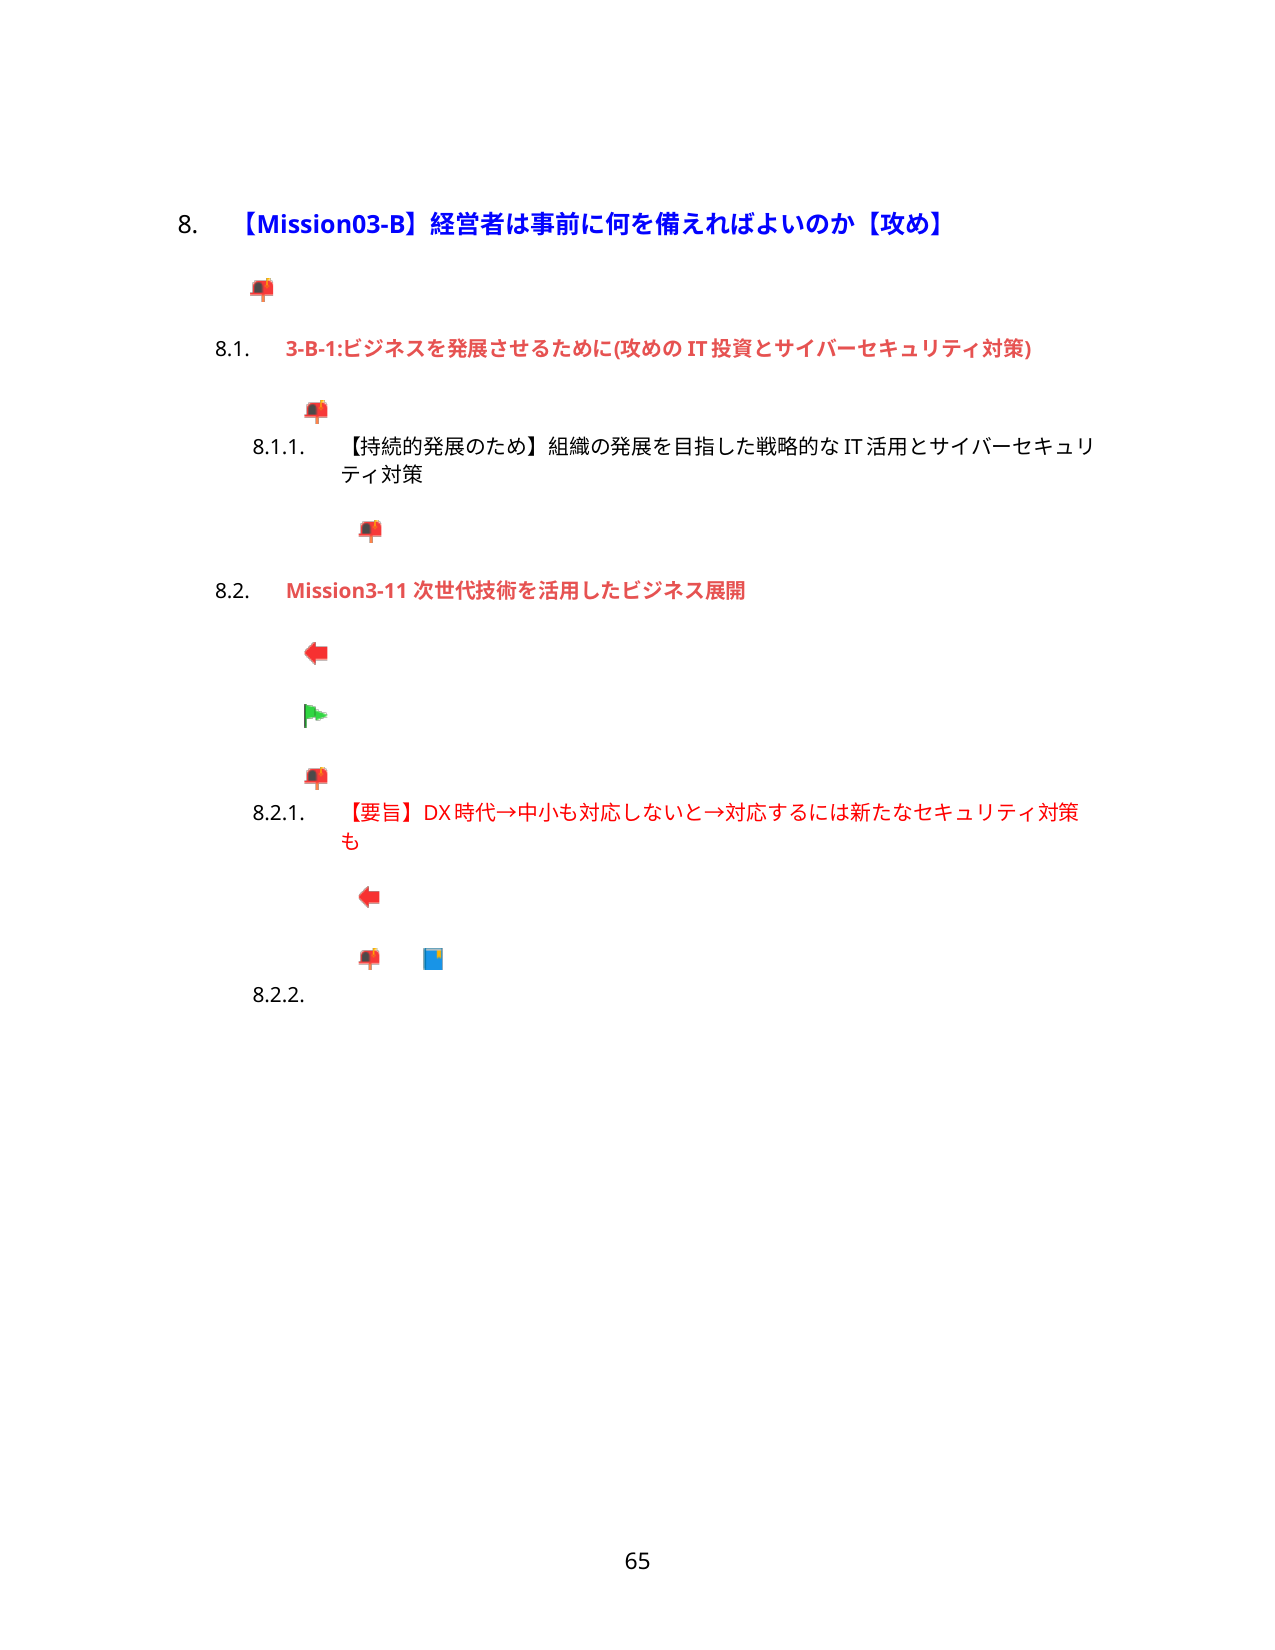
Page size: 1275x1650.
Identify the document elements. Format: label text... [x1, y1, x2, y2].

picture [304, 767, 328, 790]
list 【持続的発展のため】組織の発展を目指した戦略的なIT活用とサイバーセキュリティ対策 [252, 432, 1098, 489]
picture [422, 948, 444, 970]
list 3-B-1:ビジネスを発展させるために(攻めのIT投資とサイバーセキュリティ対策) [215, 334, 1098, 363]
picture [358, 948, 380, 970]
picture [304, 400, 328, 424]
picture [250, 278, 274, 302]
list 【要旨】DX時代→中小も対応しないと→対応するには新たなセキュリティ対策も [252, 798, 1098, 855]
list 【Mission03-B】経営者は事前に何を備えればよいのか【攻め】 [177, 207, 1098, 241]
picture [304, 704, 328, 728]
list Mission3-11 次世代技術を活用したビジネス展開 [215, 576, 1098, 604]
picture [358, 520, 382, 543]
picture [304, 642, 328, 665]
picture [358, 886, 380, 908]
